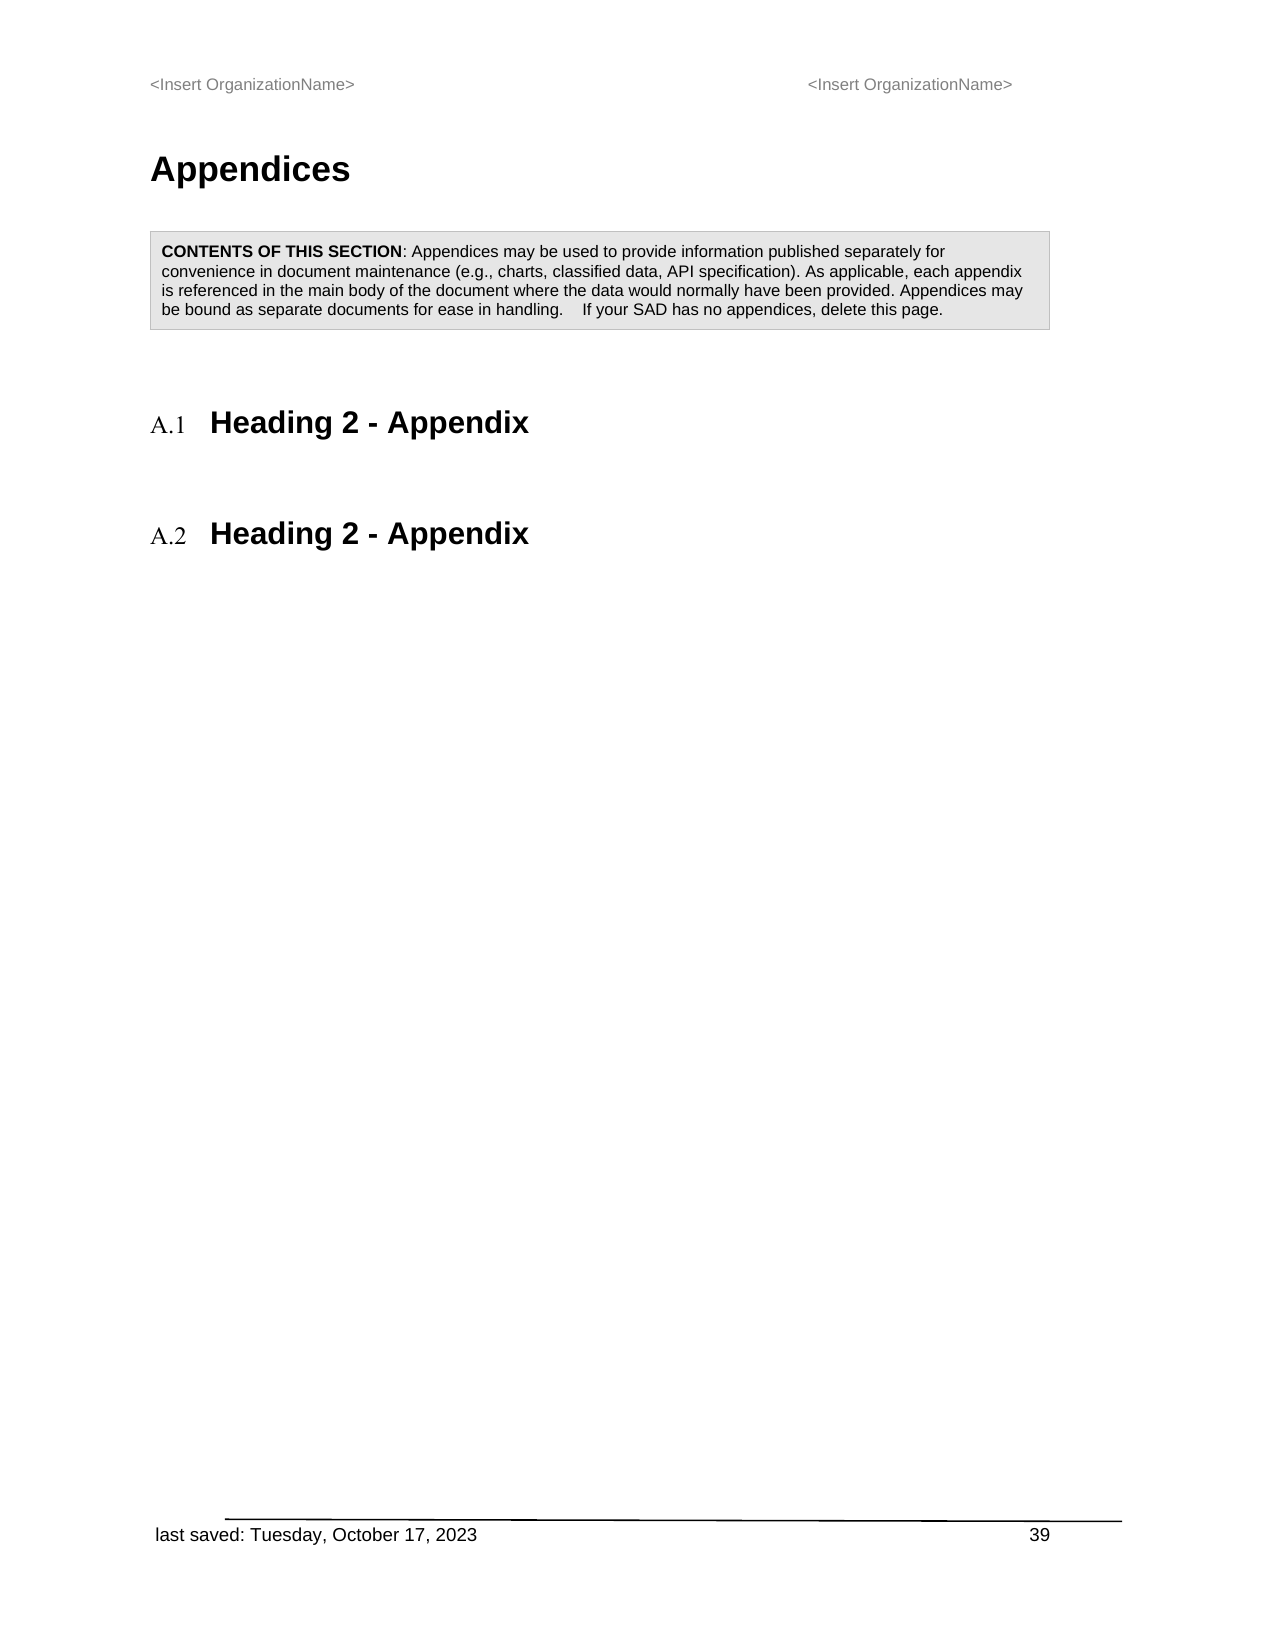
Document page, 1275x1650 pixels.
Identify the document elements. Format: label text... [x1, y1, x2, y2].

table_header CONTENTS OF THIS SECTION: Appendices may be used to provide information published separately for convenience in document maintenance (e.g., charts, classified data, API specification). As applicable, each appendix is referenced in the main body of the document where the data would normally have been provided. Appendices may be bound as separate documents for ease in handling. If your SAD has no appendices, delete this page. [151, 232, 1049, 329]
list Heading 2 - Appendix [150, 404, 1125, 441]
text Appendices [150, 148, 1125, 189]
list Heading 2 - Appendix [150, 515, 1125, 551]
